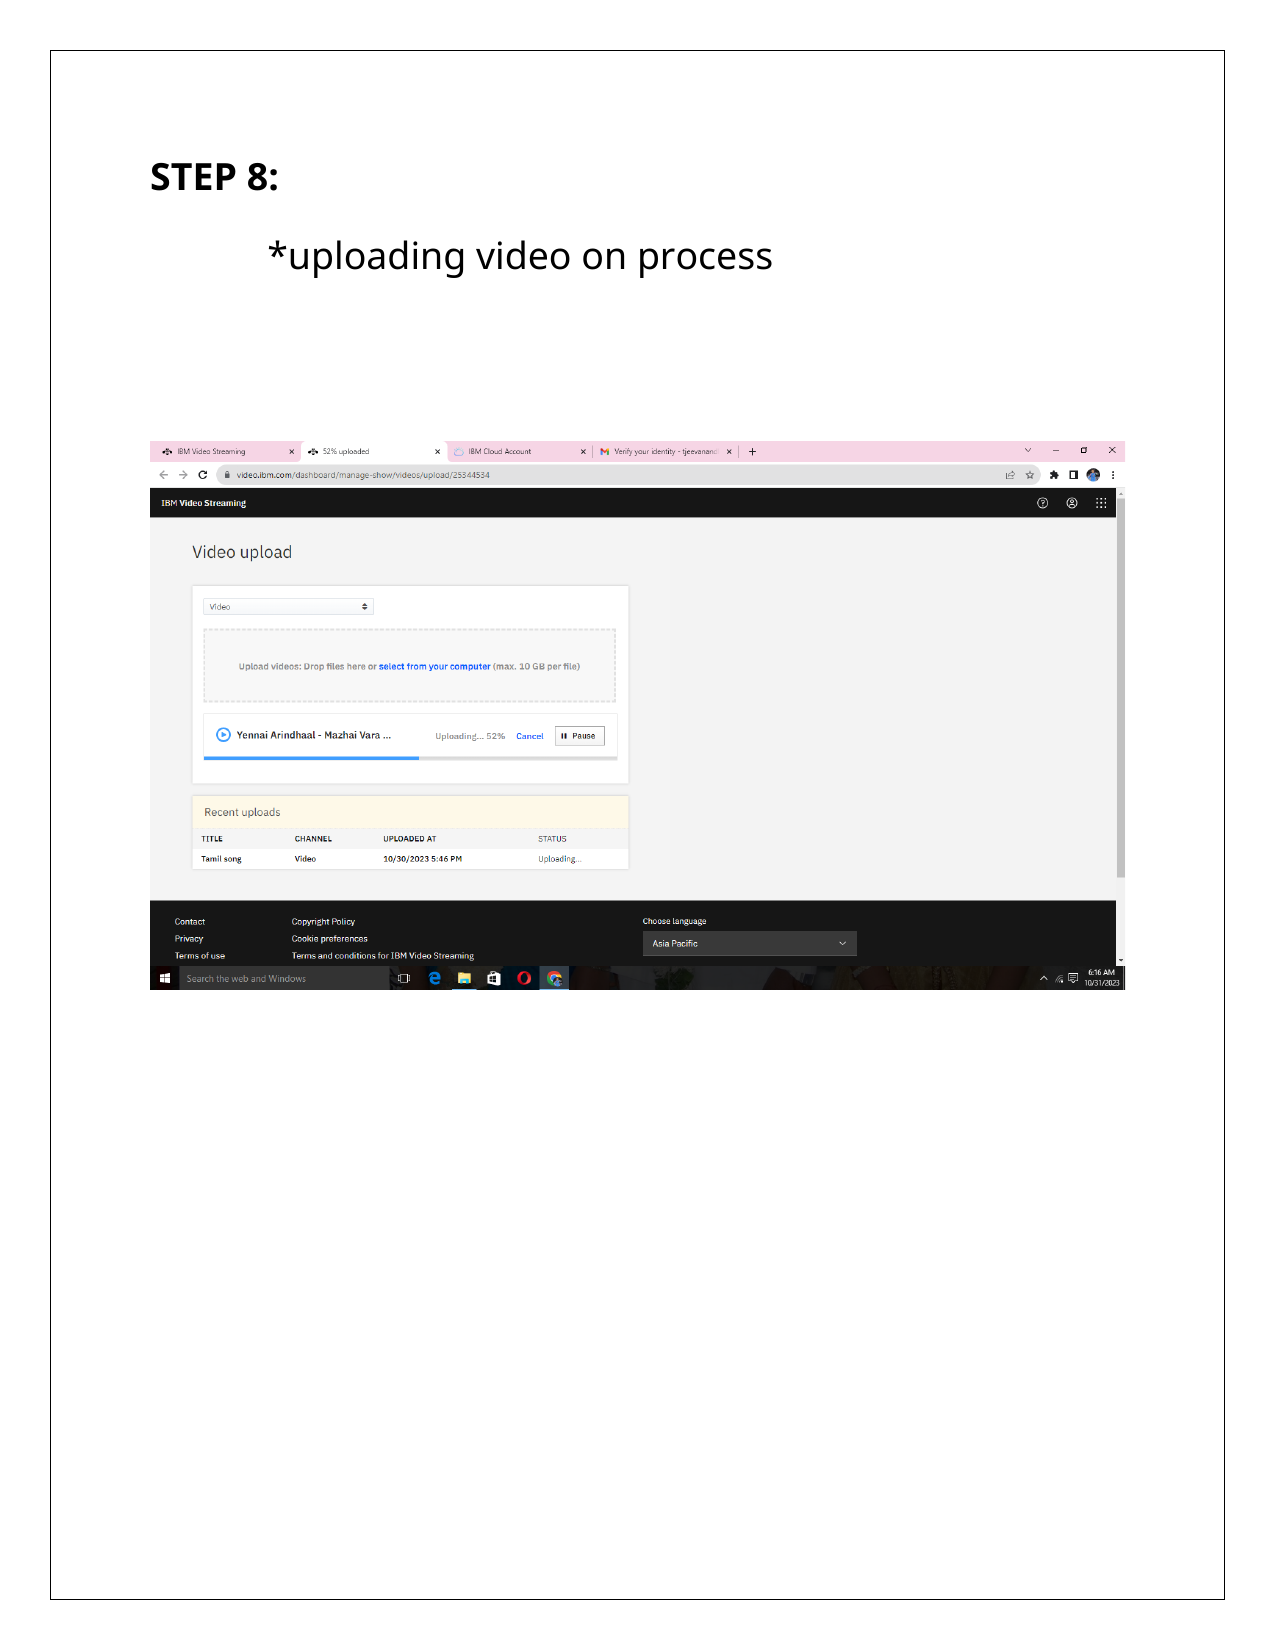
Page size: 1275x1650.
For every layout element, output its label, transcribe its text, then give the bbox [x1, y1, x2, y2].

picture [150, 441, 1125, 990]
text *uploading video on process [150, 229, 1125, 281]
text STEP 8: [150, 150, 1125, 201]
